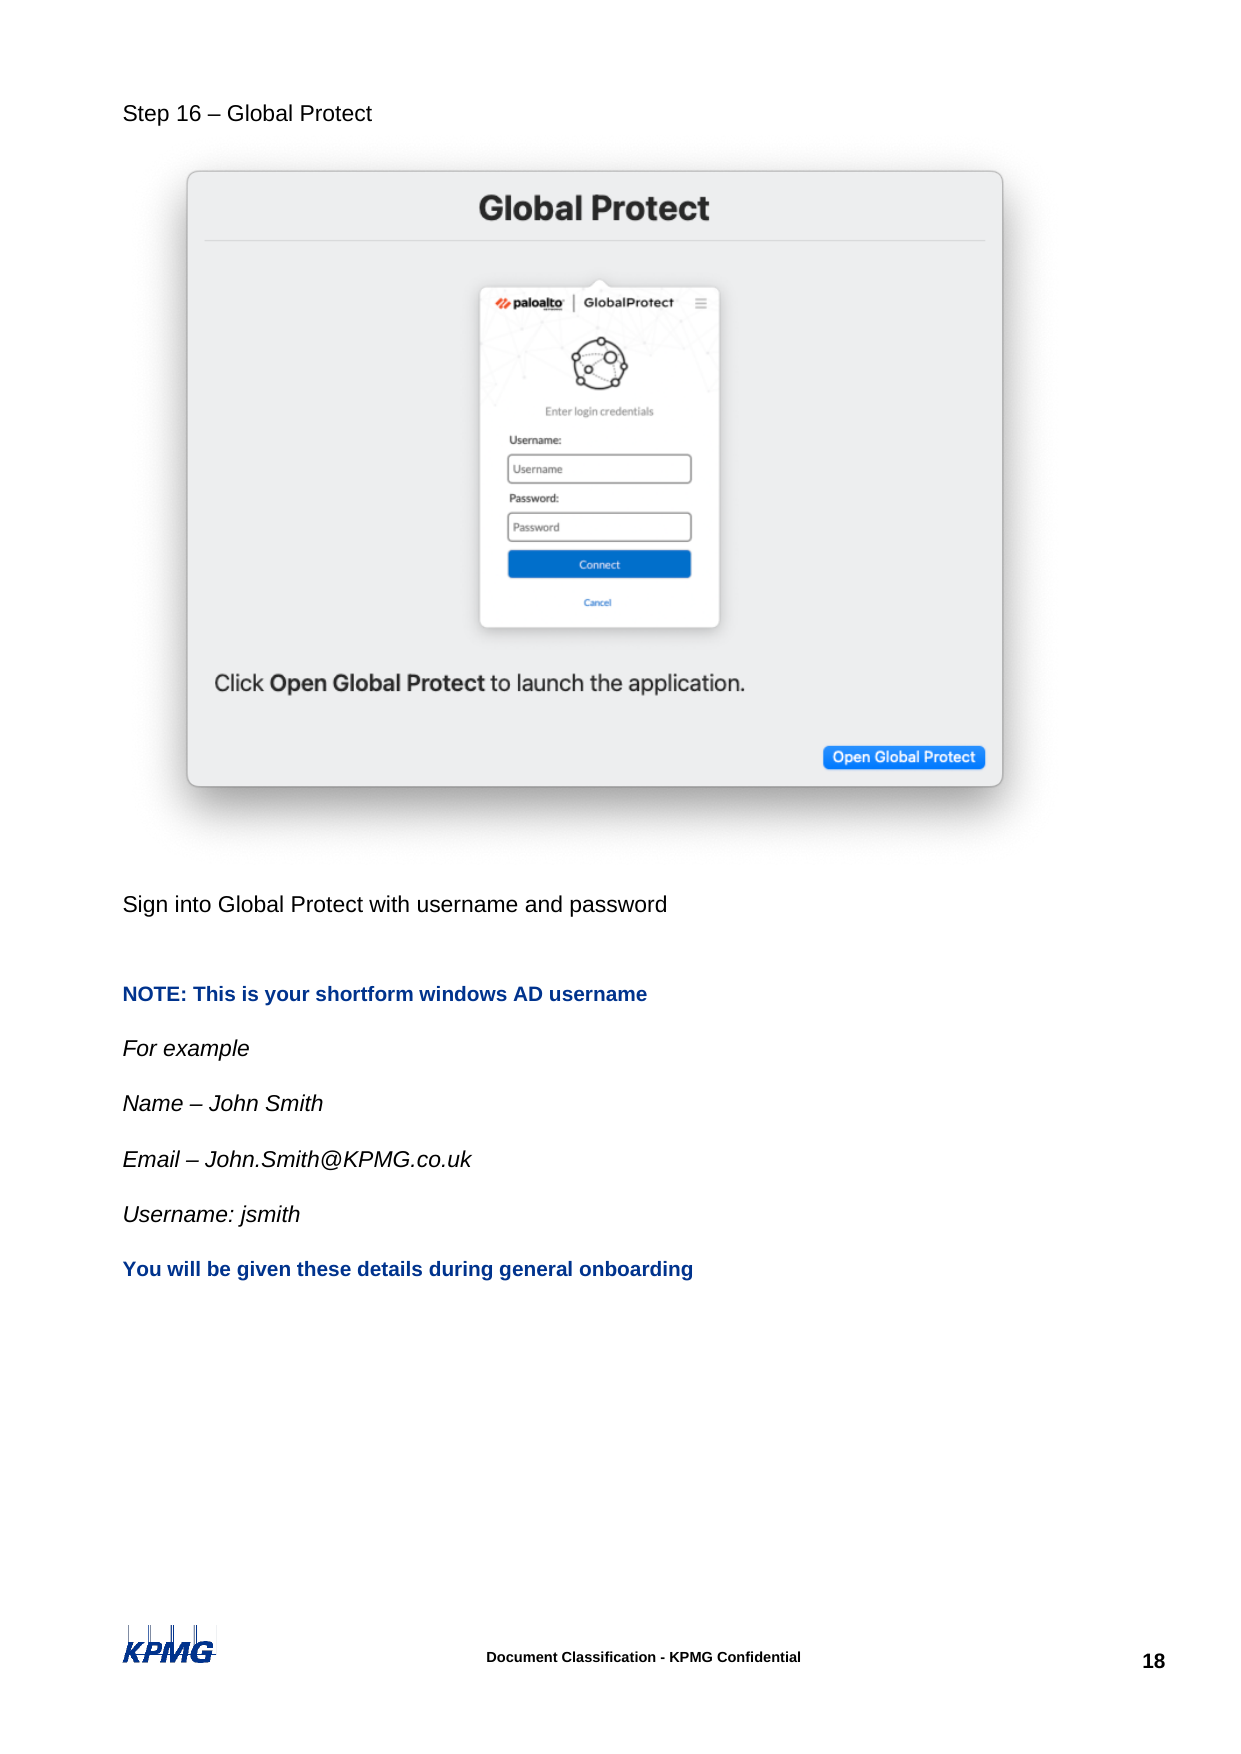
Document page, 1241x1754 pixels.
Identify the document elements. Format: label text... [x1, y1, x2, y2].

text Name – John Smith [122, 1090, 1165, 1117]
picture [122, 128, 1068, 873]
subtitle NOTE: This is your shortform windows AD username [122, 982, 1165, 1006]
picture [122, 1625, 217, 1663]
text Username: jsmith [122, 1201, 1165, 1228]
subtitle You will be given these details during general onboarding [122, 1257, 1165, 1281]
text For example [122, 1035, 1165, 1061]
text Email – John.Smith@KPMG.co.uk [122, 1146, 1165, 1172]
text Sign into Global Protect with username and password [122, 891, 1165, 918]
